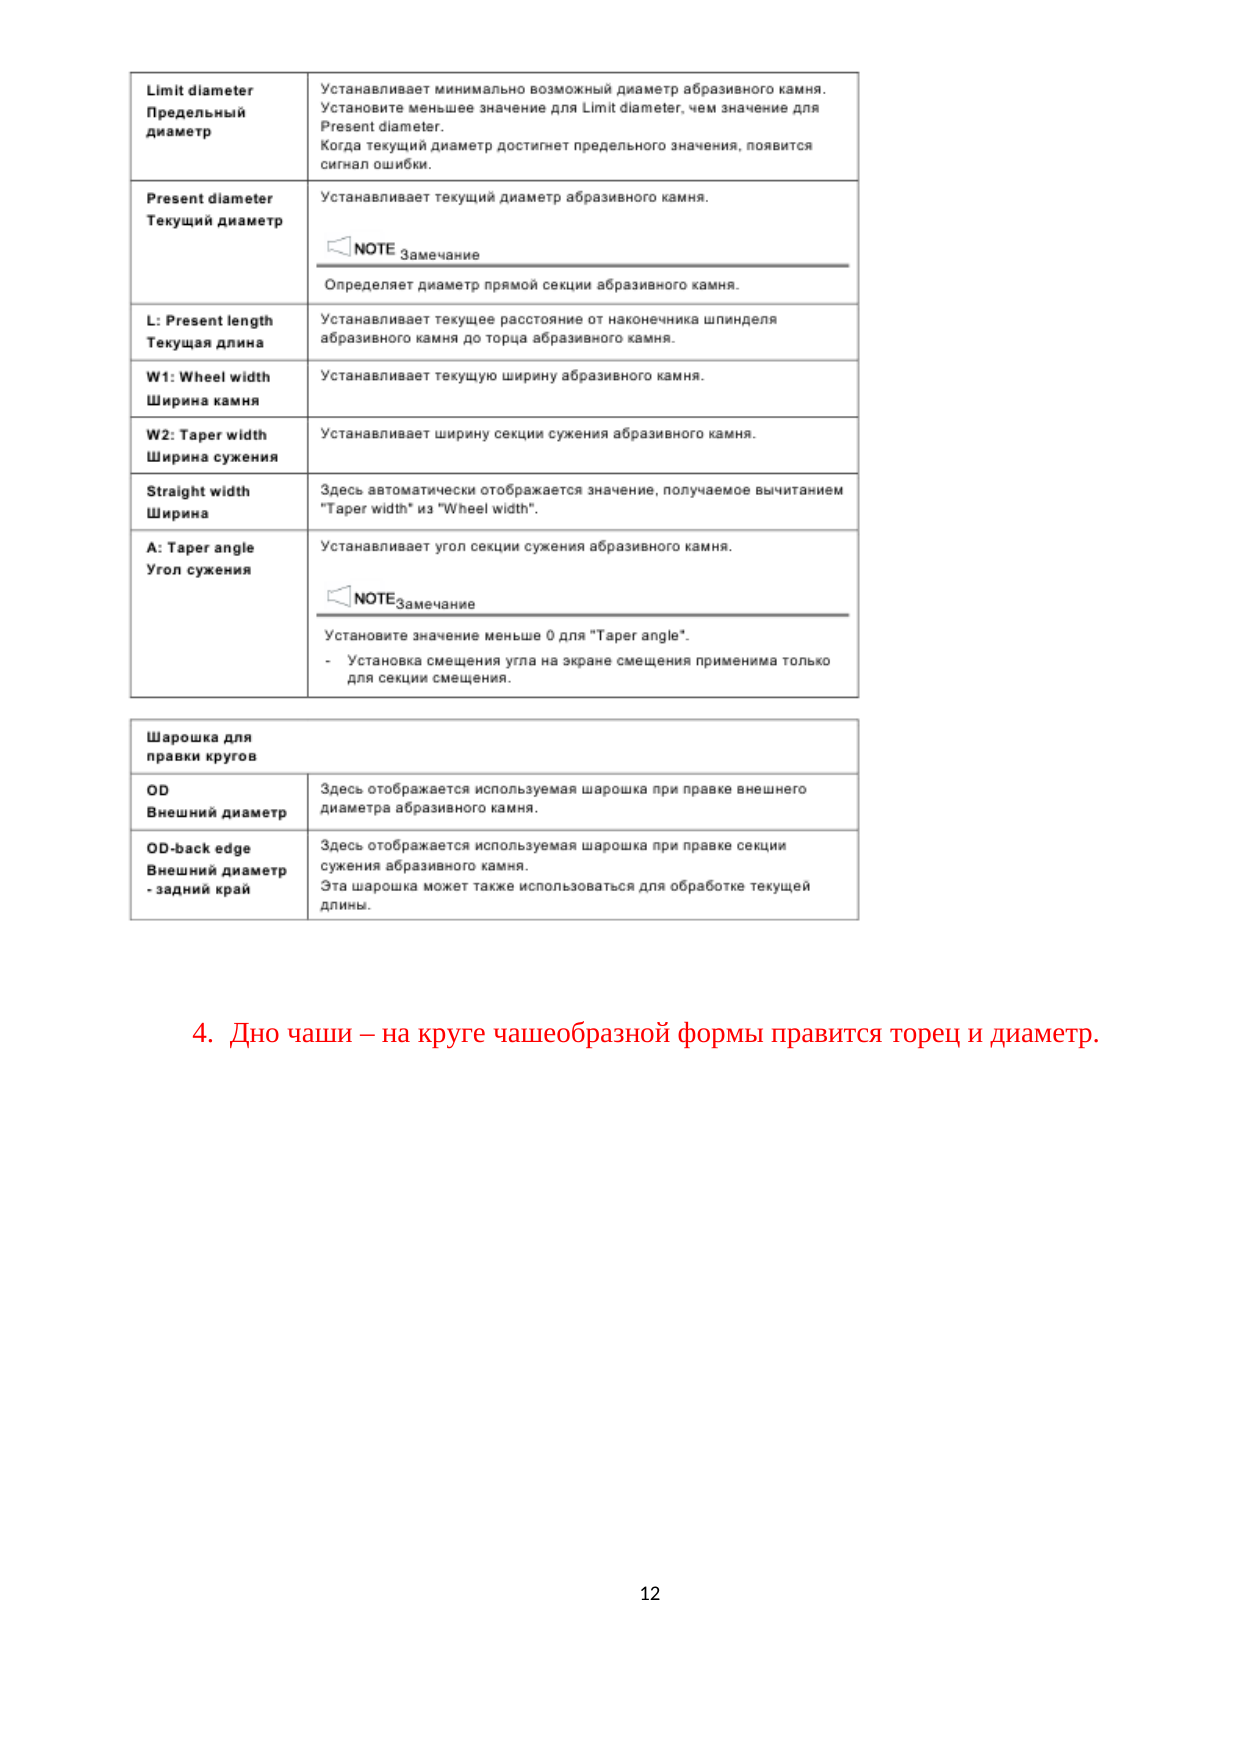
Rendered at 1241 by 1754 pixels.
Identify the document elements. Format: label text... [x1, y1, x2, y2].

picture [118, 58, 877, 938]
list Дно чаши – на круге чашеобразной формы правится торец и диаметр. [192, 1016, 1181, 1049]
